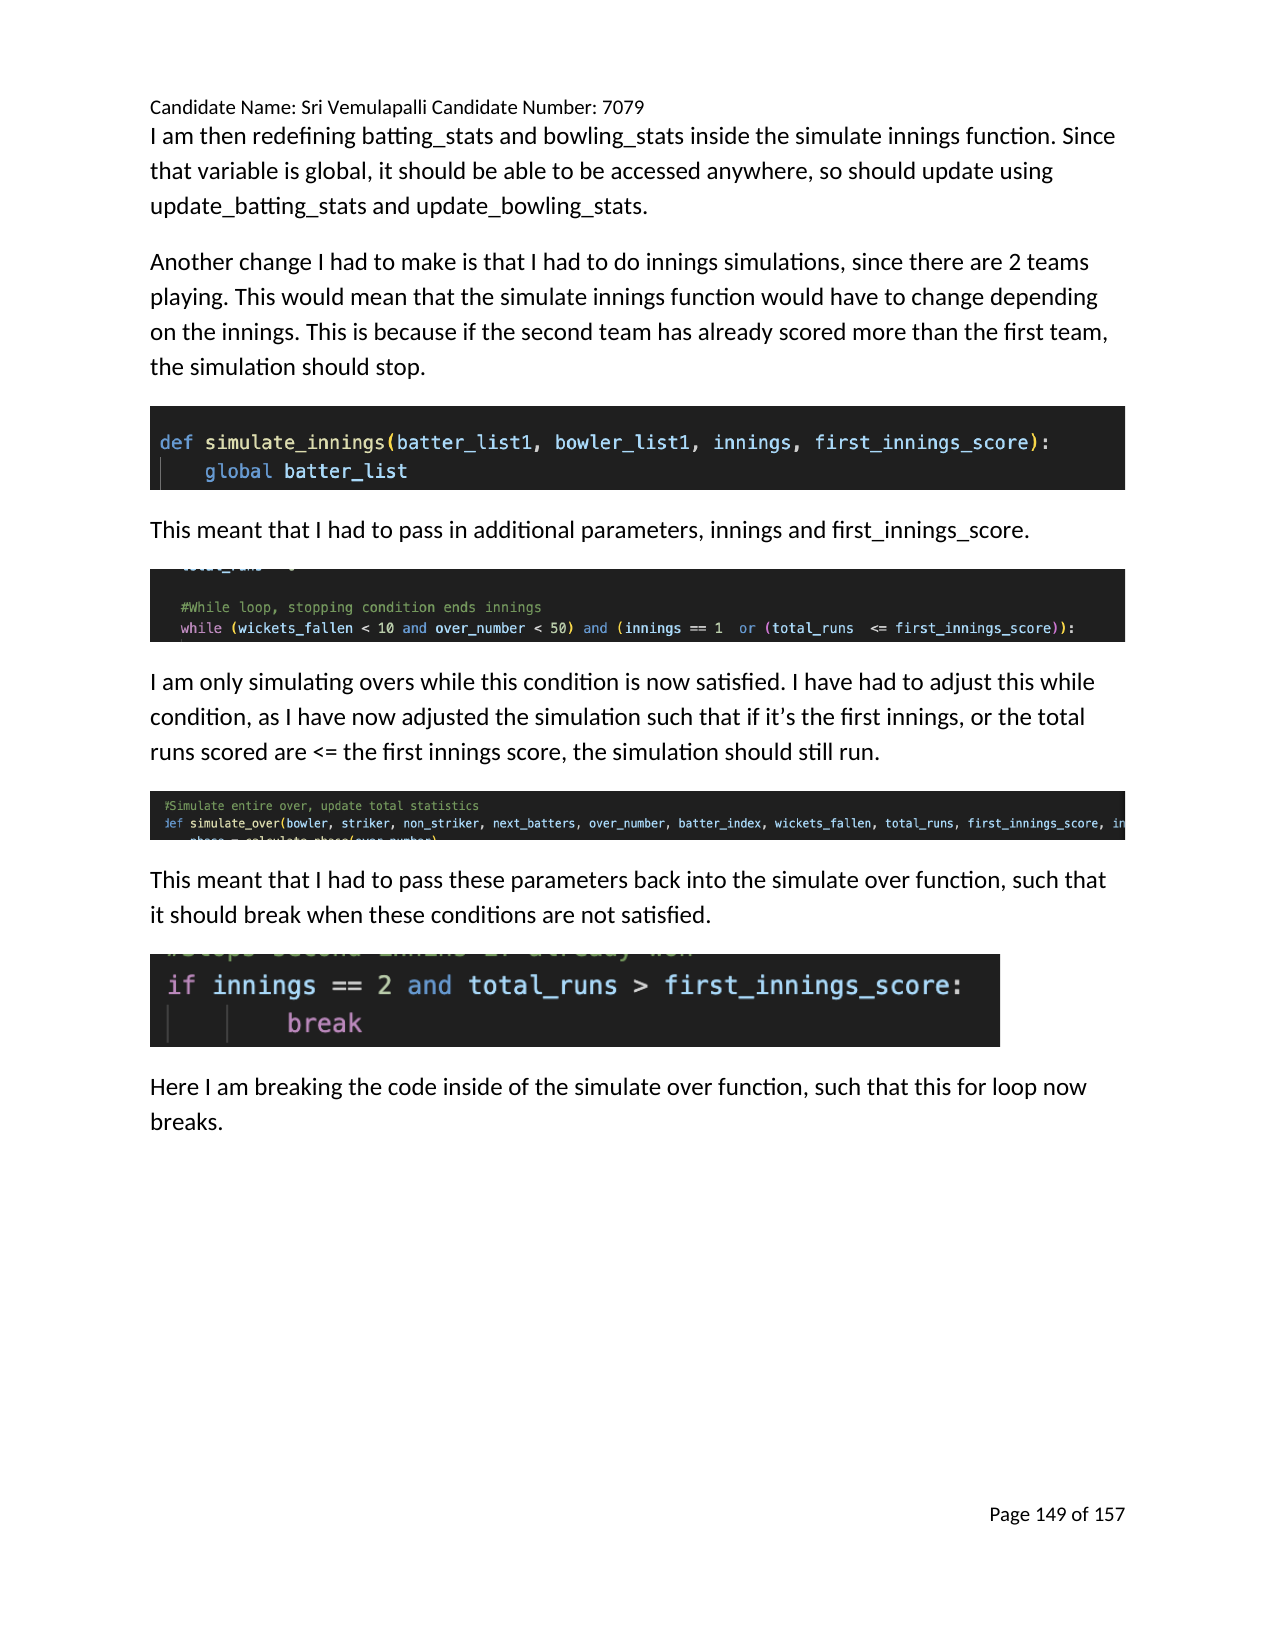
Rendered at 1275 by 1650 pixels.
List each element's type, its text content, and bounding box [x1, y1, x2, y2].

text I am then redefining batting_stats and bowling_stats inside the simulate innings function. Since that variable is global, it should be able to be accessed anywhere, so should update using update_batting_stats and update_bowling_stats. [150, 120, 1125, 221]
text I am only simulating overs while this condition is now satisfied. I have had to adjust this while condition, as I have now adjusted the simulation such that if it’s the first innings, or the total runs scored are <= the first innings score, the simulation should still run. [150, 666, 1125, 766]
picture [150, 954, 1001, 1047]
text This meant that I had to pass these parameters back into the simulate over function, such that it should break when these conditions are not satisfied. [150, 864, 1125, 929]
picture [150, 791, 1125, 840]
text Here I am breaking the code inside of the simulate over function, such that this for loop now breaks. [150, 1071, 1125, 1136]
picture [150, 406, 1125, 490]
text This meant that I had to pass in additional parameters, innings and first_innings_score. [150, 514, 1125, 544]
text Another change I had to make is that I had to do innings simulations, since there are 2 teams playing. This would mean that the simulate innings function would have to change depending on the innings. This is because if the second team has already scored more than the first team, the simulation should stop. [150, 246, 1125, 381]
picture [150, 569, 1125, 642]
